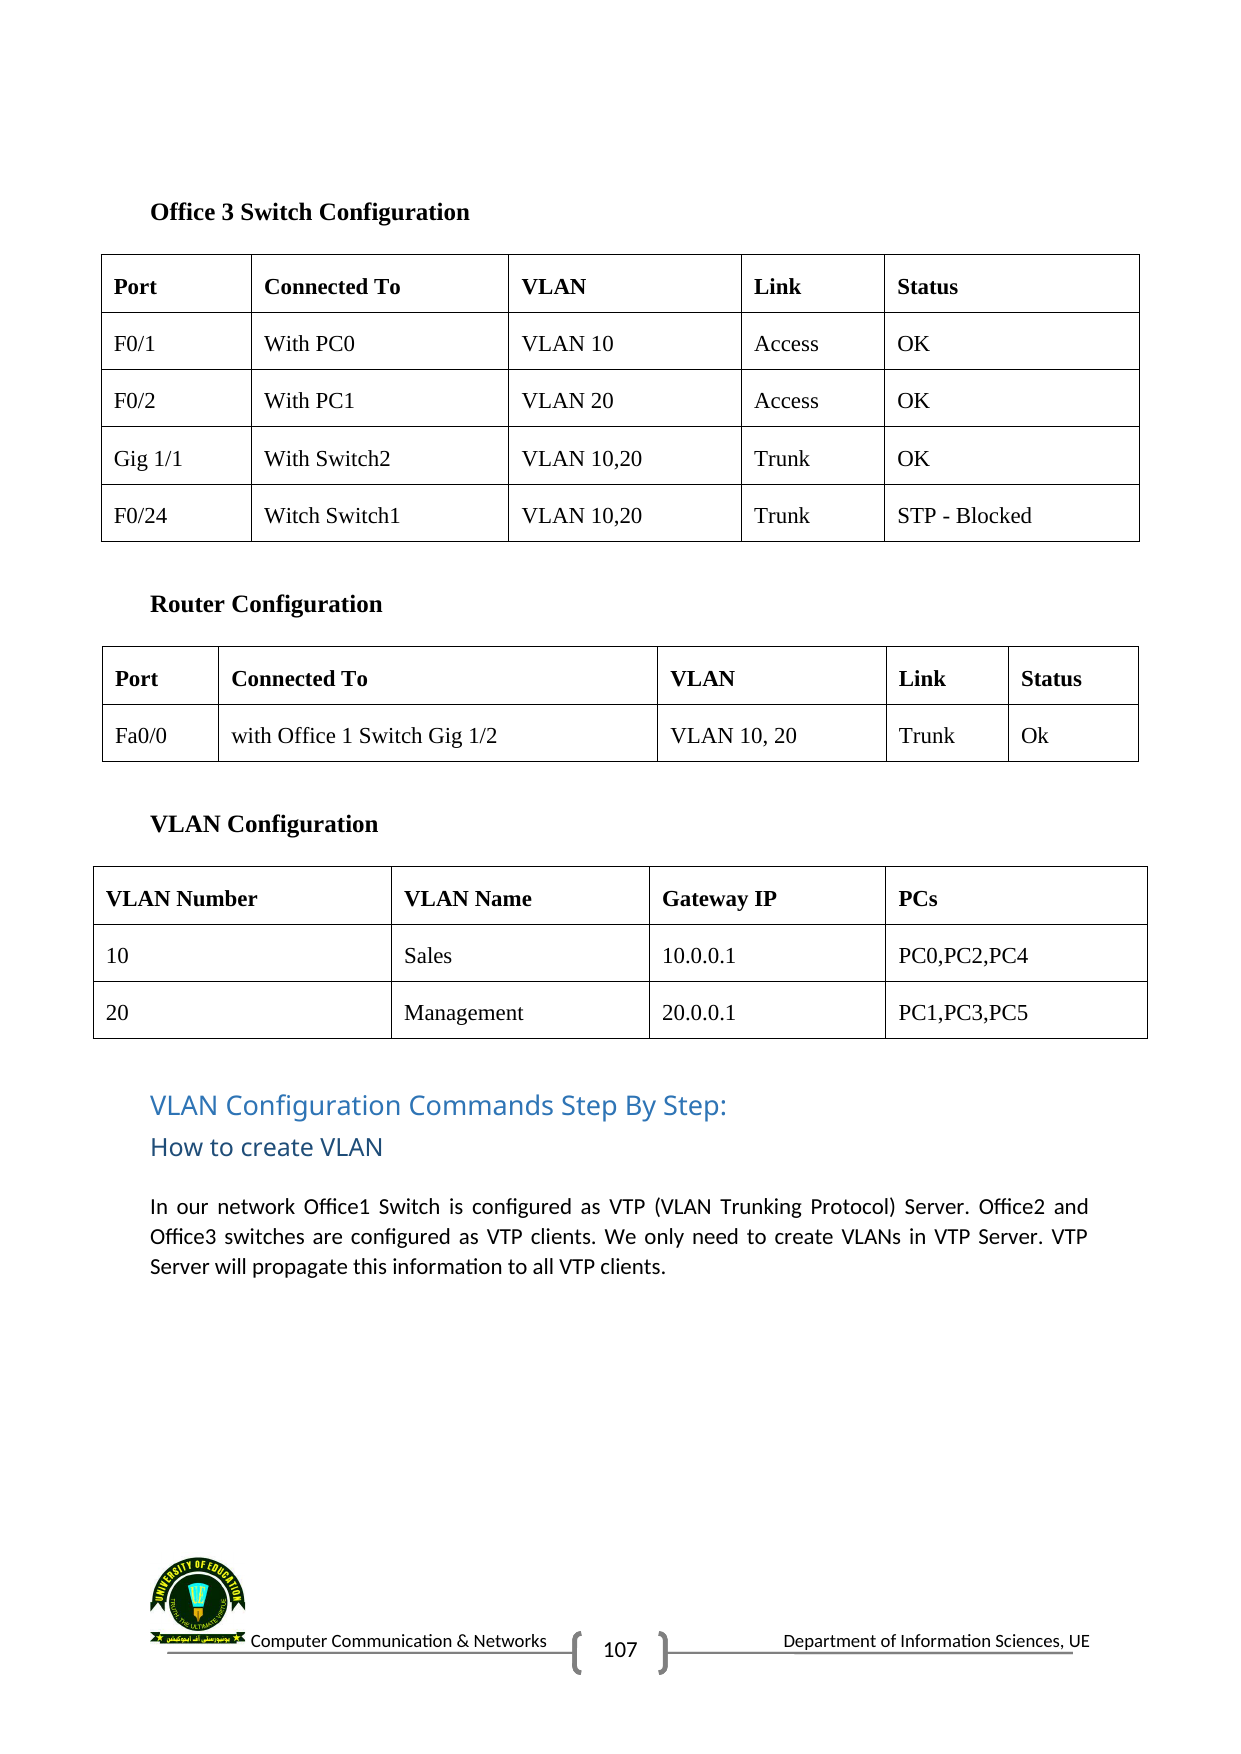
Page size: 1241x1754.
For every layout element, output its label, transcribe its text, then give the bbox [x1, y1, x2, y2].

table_cell F0/2 [102, 370, 251, 426]
table_header VLAN Name [392, 867, 649, 923]
table_header Port [102, 255, 251, 312]
table_cell Fa0/0 [103, 705, 218, 761]
table_header Gateway IP [650, 867, 885, 923]
table_cell Trunk [887, 705, 1008, 761]
table_header VLAN [658, 647, 886, 703]
table_cell Management [392, 982, 649, 1038]
table_header VLAN [509, 255, 741, 312]
picture [150, 1552, 246, 1648]
table_cell Ok [1009, 705, 1138, 761]
table_header Link [887, 647, 1008, 703]
table_cell VLAN 10,20 [509, 427, 741, 483]
text In our network Office1 Switch is configured as VTP (VLAN Trunking Protocol) Server. Office2 and Office3 switches are configured as VTP clients. We only need to create VLANs in VTP Server. VTP Server will propagate this information to all VTP clients. [150, 1192, 1090, 1280]
table_header Status [885, 255, 1139, 312]
table_header VLAN Number [94, 867, 391, 923]
table_cell 20 [94, 982, 391, 1038]
subtitle How to create VLAN [150, 1130, 1090, 1164]
table_cell F0/1 [102, 313, 251, 369]
table_cell With PC0 [252, 313, 508, 369]
text Router Configuration [150, 589, 1090, 617]
table_cell With PC1 [252, 370, 508, 426]
table_cell Access [742, 313, 884, 369]
table_cell With Switch2 [252, 427, 508, 483]
table_header Status [1009, 647, 1138, 703]
table_cell with Office 1 Switch Gig 1/2 [219, 705, 657, 761]
table_cell VLAN 10 [509, 313, 741, 369]
text VLAN Configuration [150, 809, 1090, 837]
subtitle VLAN Configuration Commands Step By Step: [150, 1086, 1090, 1123]
table_header PCs [886, 867, 1147, 923]
table_cell Sales [392, 925, 649, 981]
table_cell 20.0.0.1 [650, 982, 885, 1038]
table_cell VLAN 10,20 [509, 485, 741, 541]
table_header Connected To [219, 647, 657, 703]
table_cell VLAN 10, 20 [658, 705, 886, 761]
table_cell OK [885, 427, 1139, 483]
table_cell OK [885, 313, 1139, 369]
table_cell Trunk [742, 485, 884, 541]
table_cell PC1,PC3,PC5 [886, 982, 1147, 1038]
table_cell 10.0.0.1 [650, 925, 885, 981]
table_cell Gig 1/1 [102, 427, 251, 483]
table_cell Trunk [742, 427, 884, 483]
table_cell F0/24 [102, 485, 251, 541]
table_cell 10 [94, 925, 391, 981]
table_cell STP - Blocked [885, 485, 1139, 541]
table_header Connected To [252, 255, 508, 312]
table_header Port [103, 647, 218, 703]
text Office 3 Switch Configuration [150, 197, 1090, 226]
table_cell Witch Switch1 [252, 485, 508, 541]
table_cell PC0,PC2,PC4 [886, 925, 1147, 981]
table_header Link [742, 255, 884, 312]
table_cell VLAN 20 [509, 370, 741, 426]
table_cell Access [742, 370, 884, 426]
table_cell OK [885, 370, 1139, 426]
